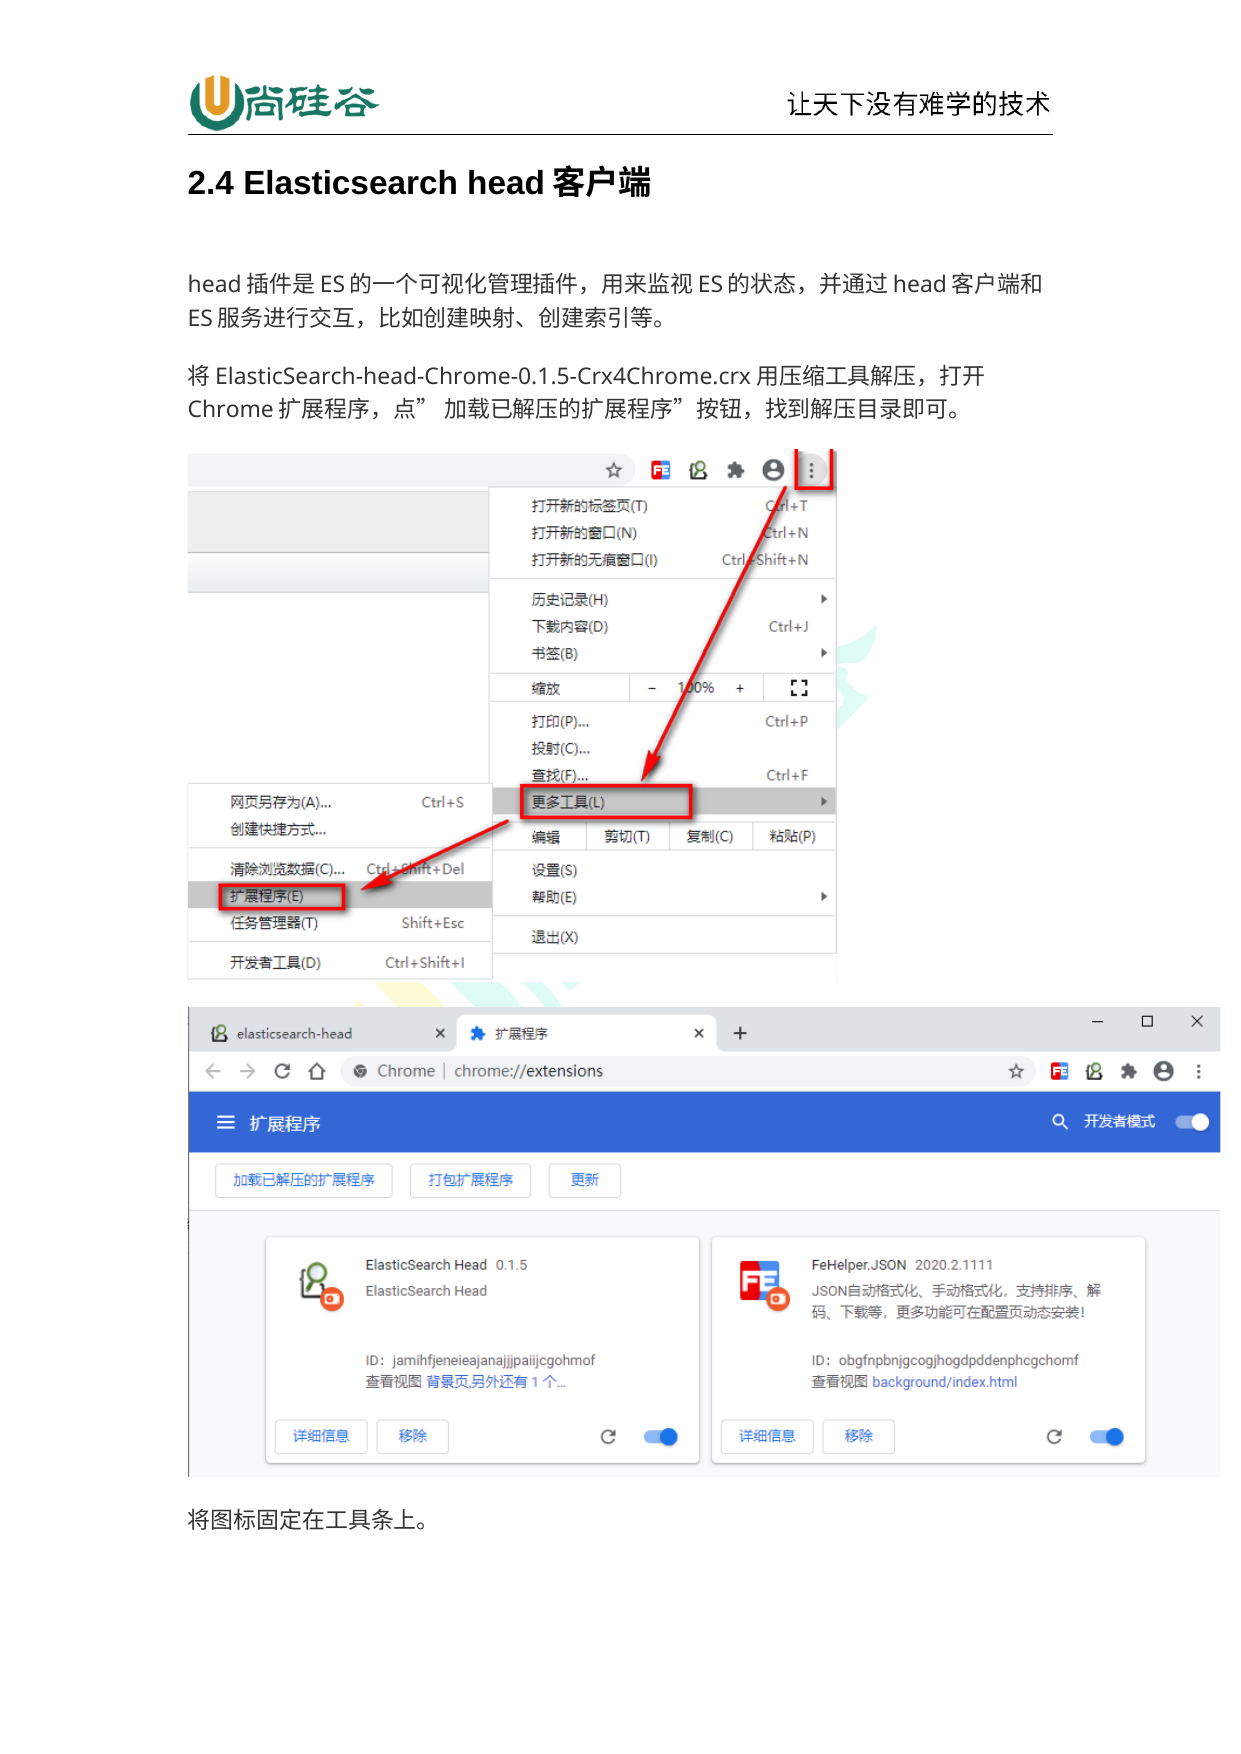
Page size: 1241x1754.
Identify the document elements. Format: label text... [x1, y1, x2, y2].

text 将图标固定在工具条上。 [187, 1501, 1053, 1535]
picture [187, 1007, 1221, 1477]
picture [187, 73, 1053, 132]
picture [187, 449, 838, 982]
text 将ElasticSearch-head-Chrome-0.1.5-Crx4Chrome.crx用压缩工具解压，打开Chrome扩展程序，点” 加载已解压的扩展程序”按钮，找到解压目录即可。 [187, 358, 1053, 424]
subtitle 2.4 Elasticsearch head客户端 [187, 156, 1053, 204]
text head插件是ES的一个可视化管理插件，用来监视ES的状态，并通过head客户端和ES服务进行交互，比如创建映射、创建索引等。 [187, 266, 1053, 333]
